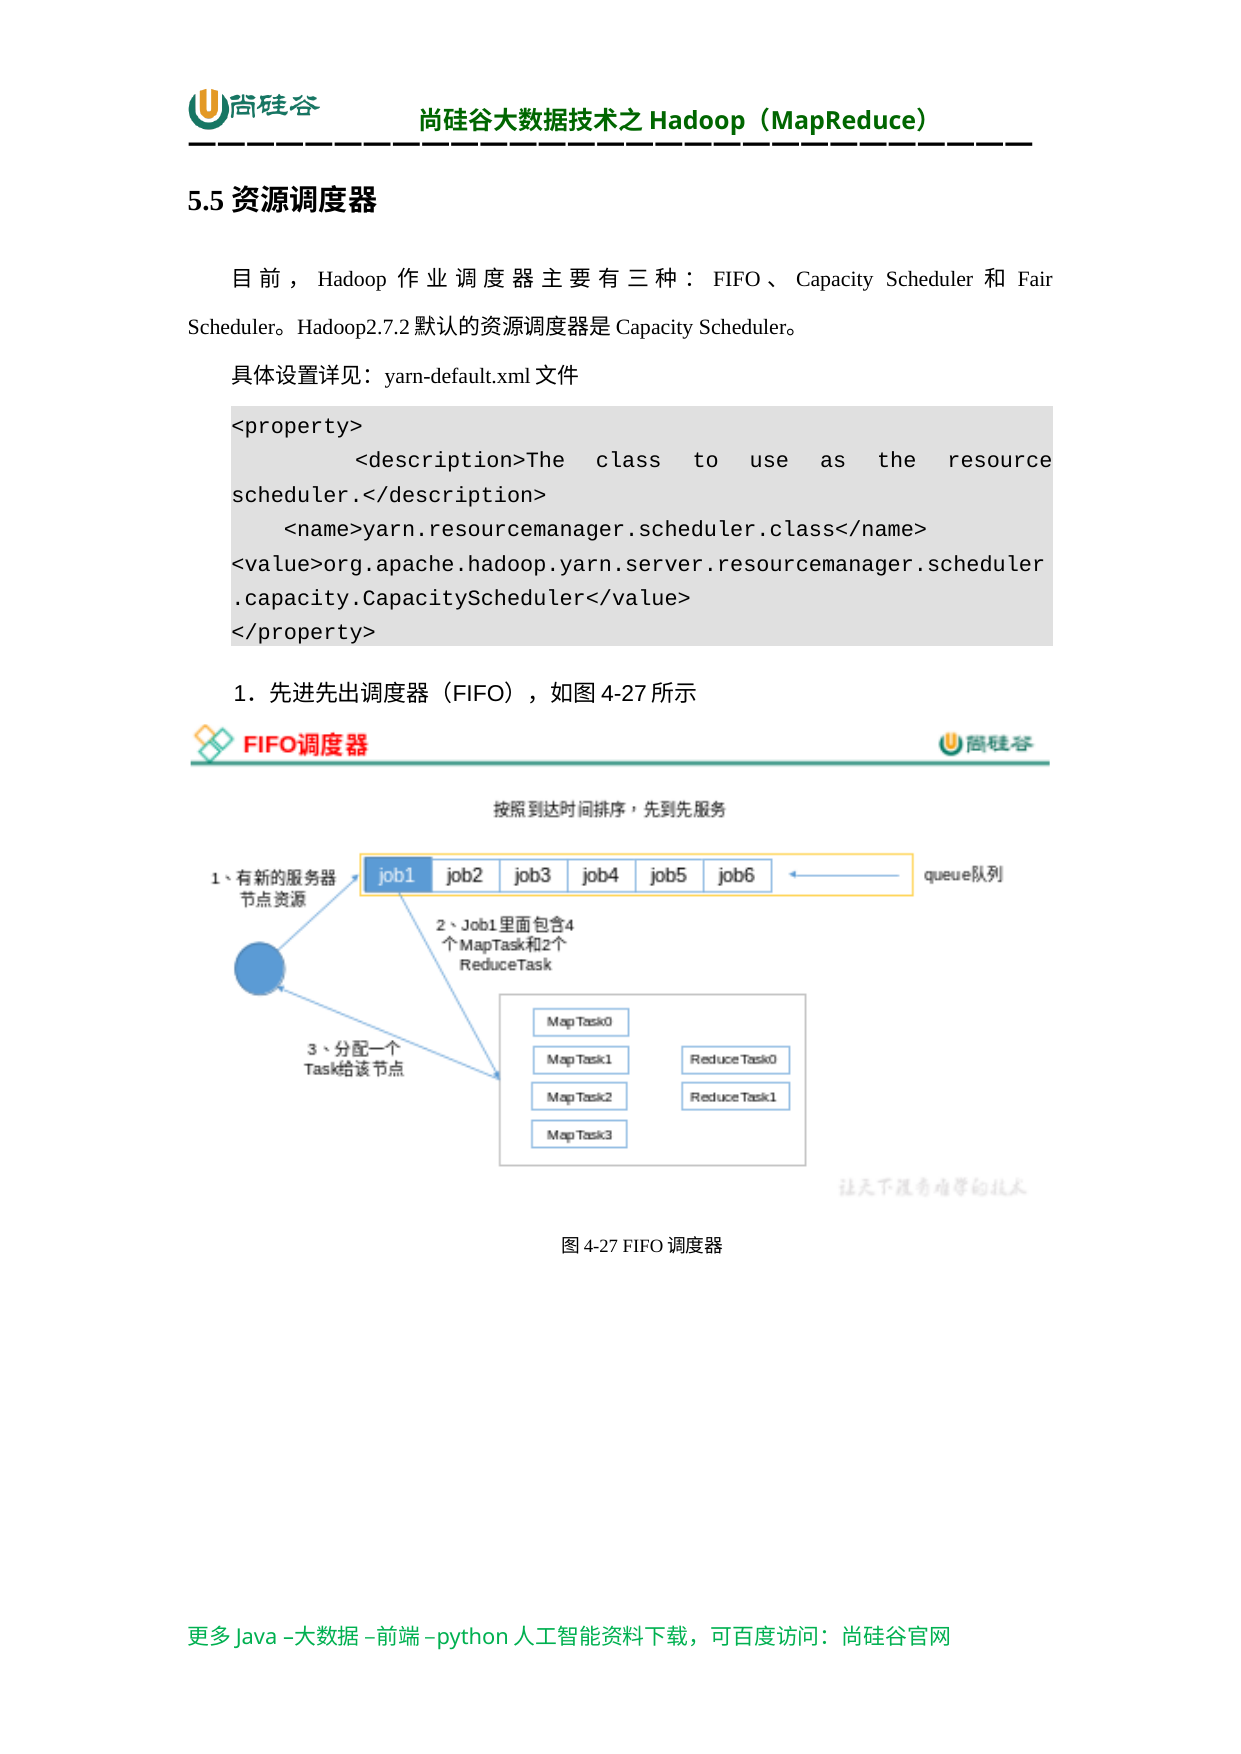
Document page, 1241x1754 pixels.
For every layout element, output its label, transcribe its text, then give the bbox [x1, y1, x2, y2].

text <value>org.apache.hadoop.yarn.server.resourcemanager.scheduler.capacity.CapacityScheduler</value> [231, 543, 1053, 612]
subtitle 5.5 资源调度器 [187, 165, 1053, 230]
text 1．先进先出调度器（FIFO），如图4-27所示 [187, 659, 1053, 724]
text </property> [231, 612, 1053, 646]
text <description>The class to use as the resource scheduler.</description> [231, 440, 1053, 509]
text <name>yarn.resourcemanager.scheduler.class</name> [231, 509, 1053, 543]
picture [187, 88, 320, 130]
text 具体设置详见：yarn-default.xml文件 [187, 357, 1053, 390]
text 图4-27 FIFO调度器 [187, 724, 1053, 1260]
text <property> [231, 406, 1053, 440]
text 目前，Hadoop作业调度器主要有三种：FIFO、Capacity Scheduler和Fair Scheduler。Hadoop2.7.2默认的资源调度器是Capacity Scheduler。 [187, 260, 1053, 341]
